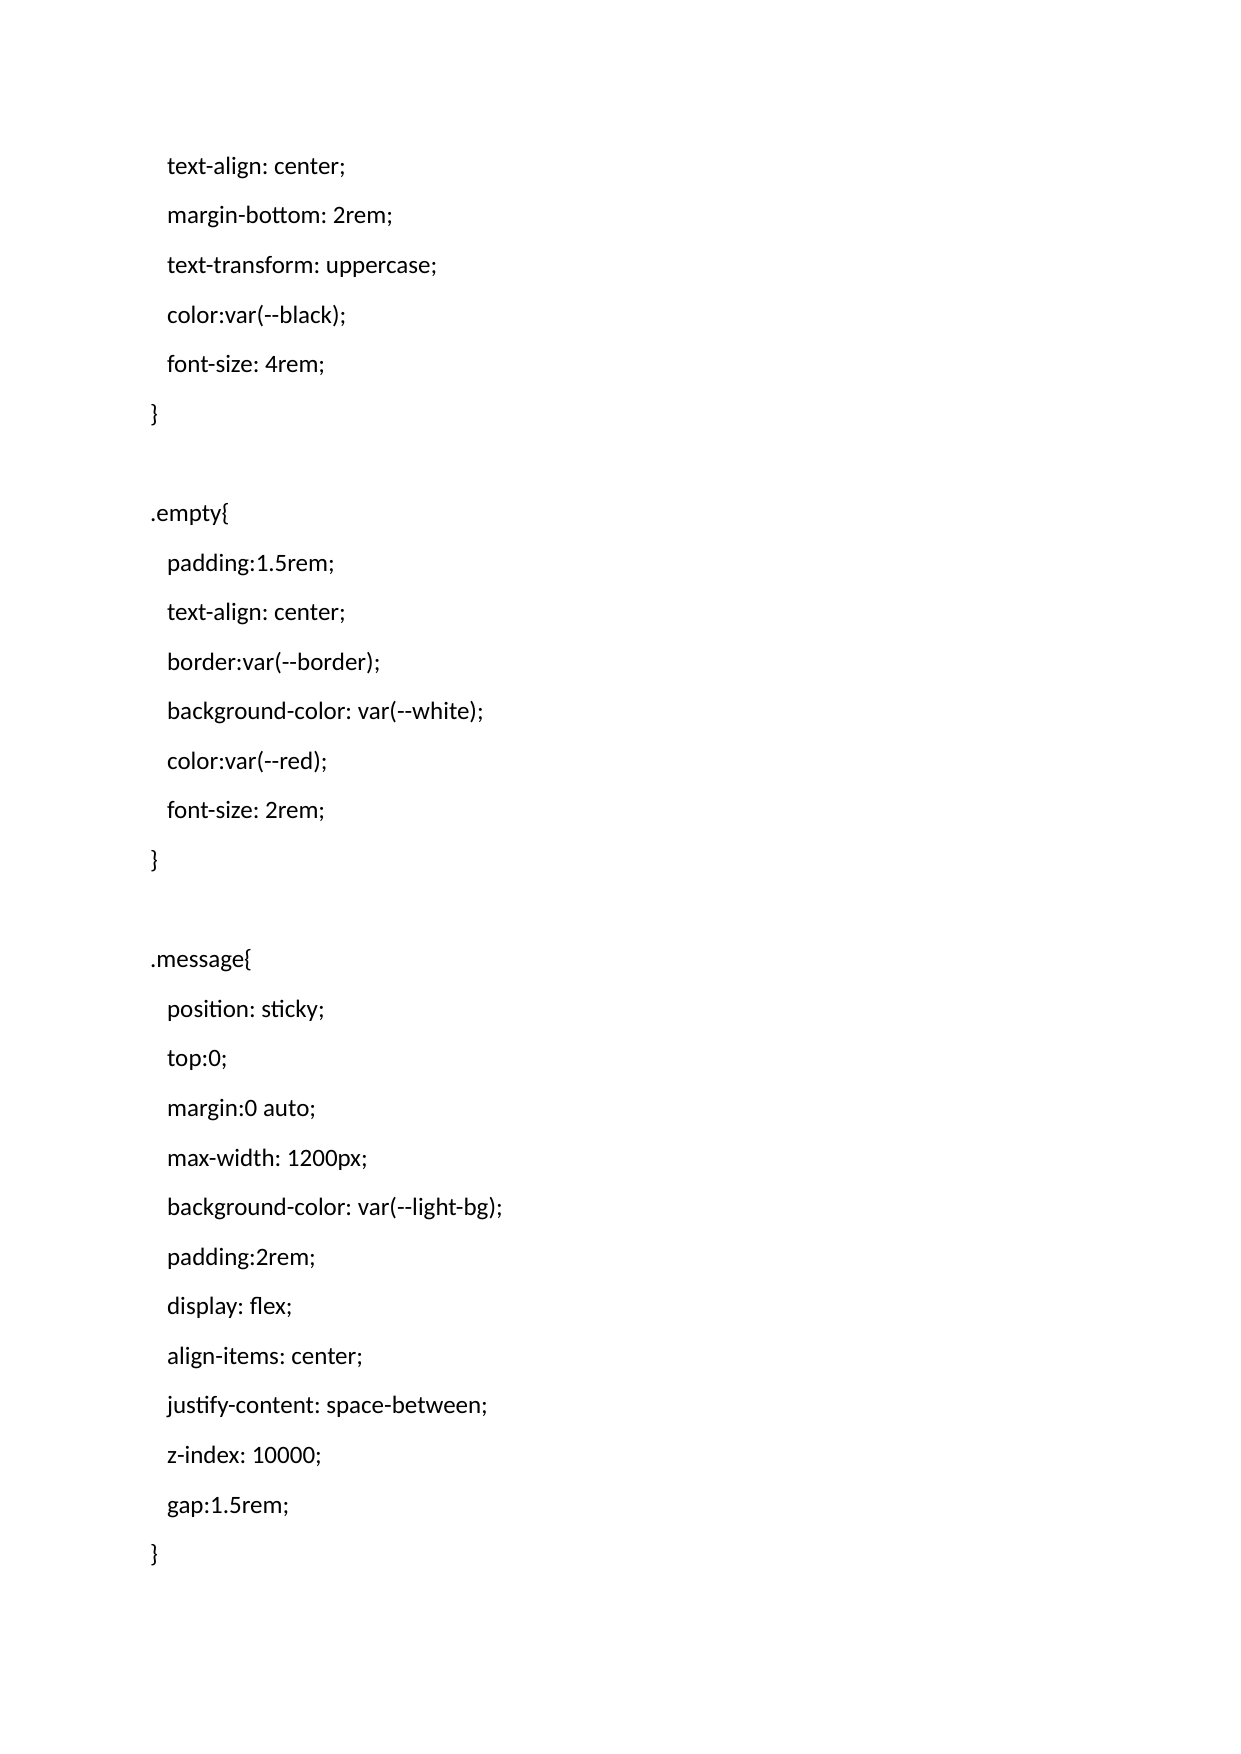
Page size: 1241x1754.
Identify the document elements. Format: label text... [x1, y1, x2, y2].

text } [150, 398, 1090, 428]
text color:var(--red); [150, 745, 1090, 776]
text } [150, 844, 1090, 875]
text margin:0 auto; [150, 1092, 1090, 1123]
text gap:1.5rem; [150, 1489, 1090, 1519]
text justify-content: space-between; [150, 1389, 1090, 1420]
text margin-bottom: 2rem; [150, 199, 1090, 230]
text align-items: center; [150, 1340, 1090, 1371]
text text-transform: uppercase; [150, 249, 1090, 280]
text text-align: center; [150, 150, 1090, 181]
text font-size: 2rem; [150, 794, 1090, 825]
text background-color: var(--light-bg); [150, 1191, 1090, 1222]
text display: flex; [150, 1290, 1090, 1321]
text color:var(--black); [150, 299, 1090, 329]
text font-size: 4rem; [150, 348, 1090, 379]
text z-index: 10000; [150, 1439, 1090, 1470]
text } [150, 1538, 1090, 1569]
text padding:2rem; [150, 1241, 1090, 1271]
text .empty{ [150, 497, 1090, 528]
text background-color: var(--white); [150, 695, 1090, 726]
text text-align: center; [150, 596, 1090, 627]
text .message{ [150, 943, 1090, 974]
text border:var(--border); [150, 646, 1090, 676]
text top:0; [150, 1042, 1090, 1073]
text position: sticky; [150, 993, 1090, 1023]
text padding:1.5rem; [150, 547, 1090, 577]
text max-width: 1200px; [150, 1142, 1090, 1172]
